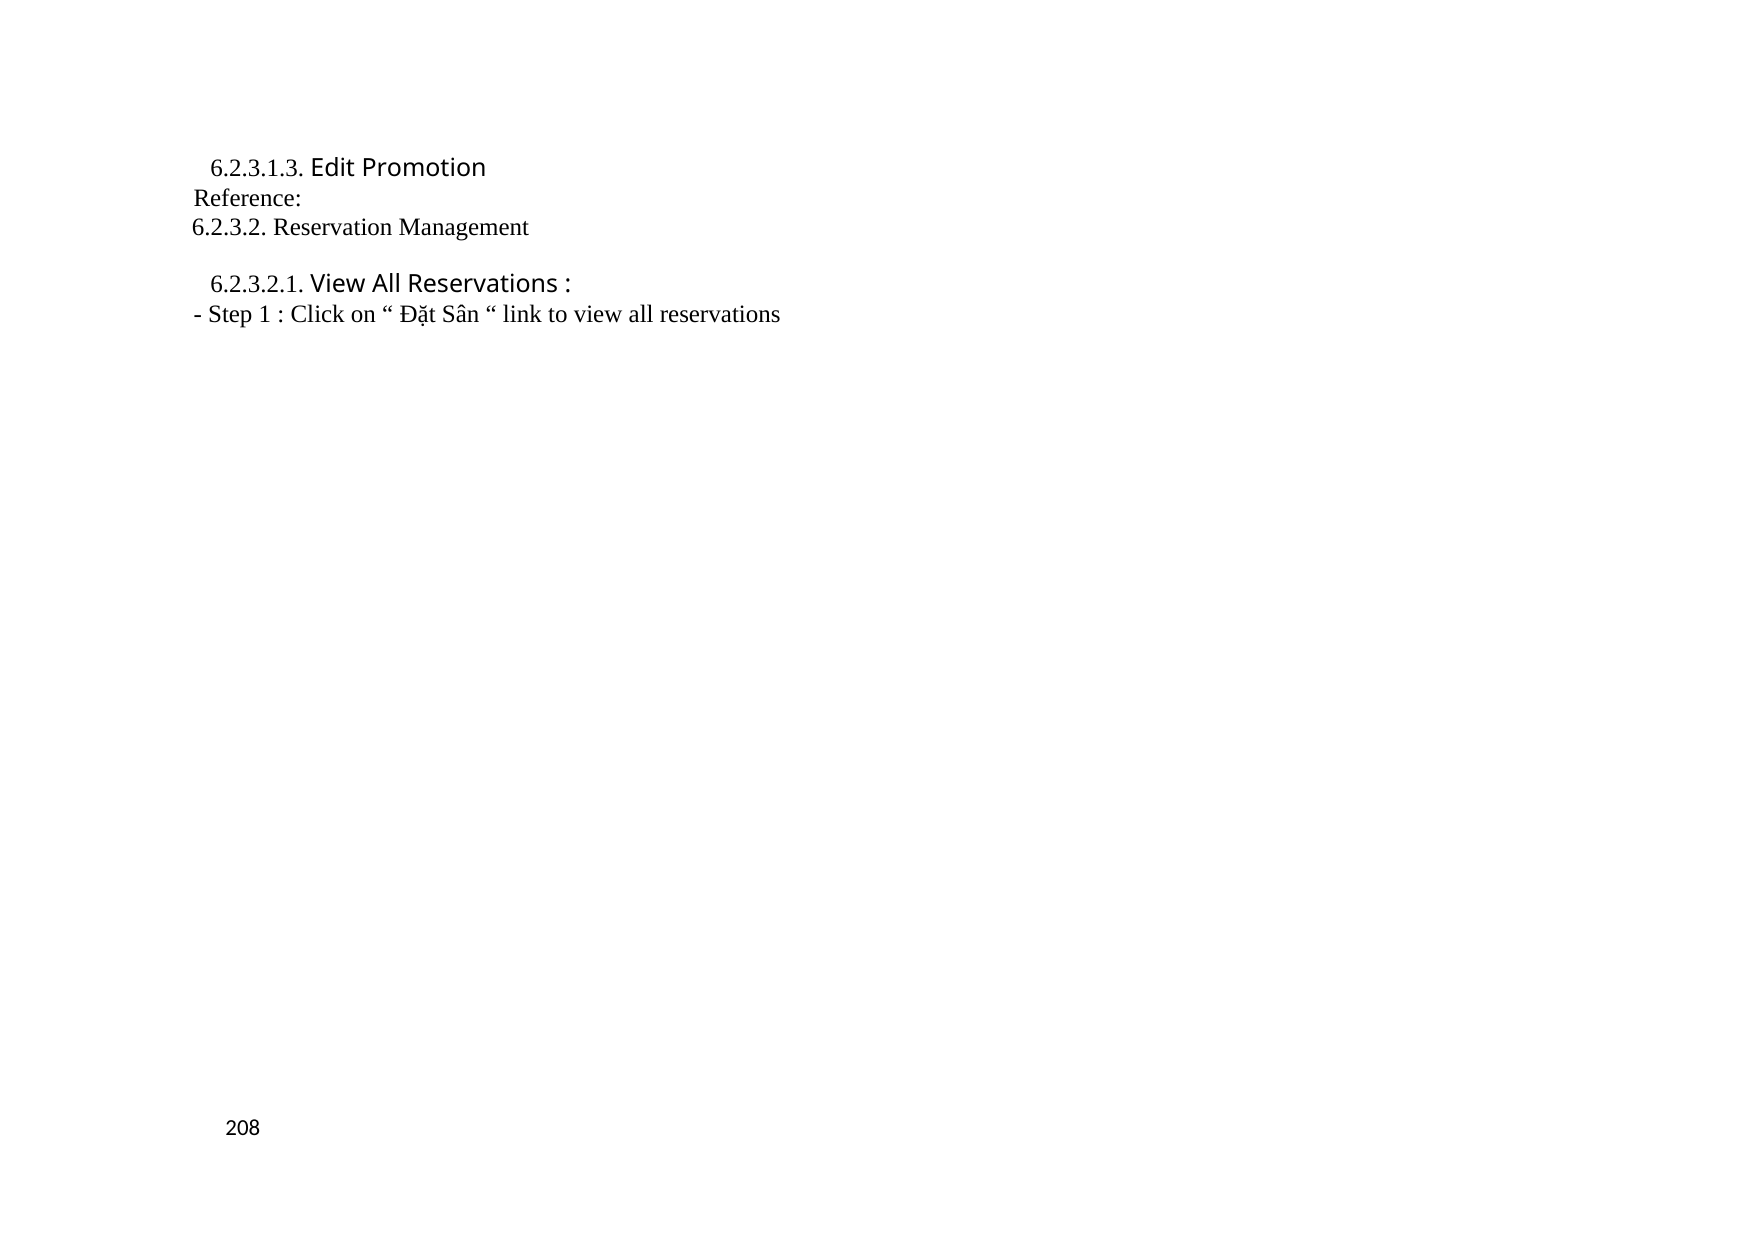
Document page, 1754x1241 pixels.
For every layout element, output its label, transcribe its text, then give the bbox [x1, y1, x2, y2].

subtitle View All Reservations : [210, 266, 1604, 299]
subtitle Reservation Management [192, 213, 1604, 241]
text - Step 1 : Click on “ Đặt Sân “ link to view all reservations [193, 299, 1604, 328]
subtitle Edit Promotion [210, 149, 1604, 183]
text Reference: [193, 183, 1604, 211]
